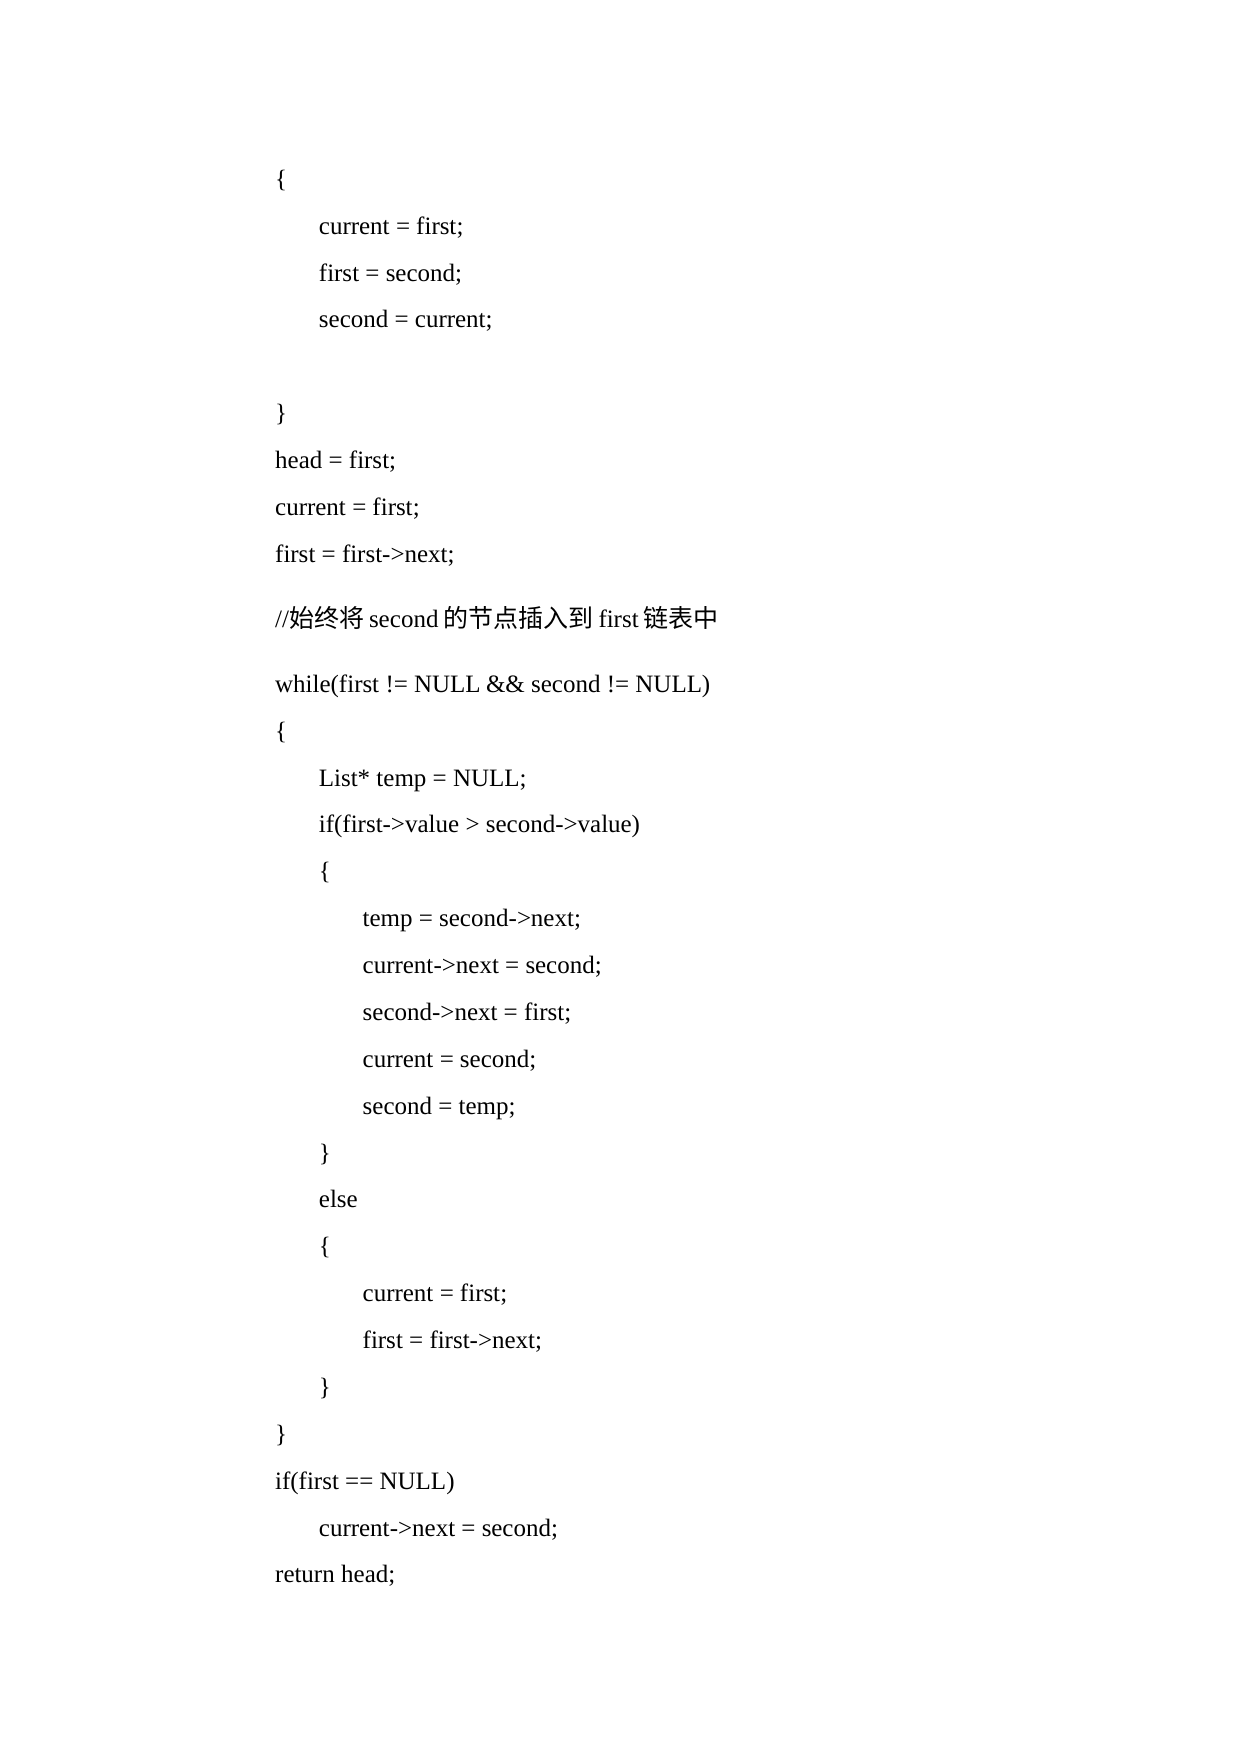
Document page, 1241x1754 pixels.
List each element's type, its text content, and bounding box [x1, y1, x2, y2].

text return head; [237, 1558, 1053, 1590]
text if(first->value > second->value) [237, 808, 1053, 840]
text temp = second->next; [237, 901, 1053, 934]
text first = second; [237, 256, 1053, 288]
text //始终将second的节点插入到first链表中 [237, 584, 1053, 649]
text } [237, 1370, 1053, 1403]
text second = temp; [237, 1089, 1053, 1121]
text current = first; [237, 209, 1053, 241]
text second->next = first; [237, 995, 1053, 1028]
text } [237, 1136, 1053, 1168]
text current->next = second; [237, 948, 1053, 981]
text first = first->next; [237, 1323, 1053, 1356]
text second = current; [237, 303, 1053, 335]
text current->next = second; [237, 1511, 1053, 1543]
text else [237, 1183, 1053, 1215]
text first = first->next; [237, 537, 1053, 569]
text while(first != NULL && second != NULL) [237, 667, 1053, 699]
text List* temp = NULL; [237, 761, 1053, 793]
text } [237, 396, 1053, 429]
text } [237, 1417, 1053, 1449]
text current = second; [237, 1042, 1053, 1074]
text { [237, 854, 1053, 887]
text { [237, 162, 1053, 194]
text { [237, 1229, 1053, 1262]
text head = first; [237, 443, 1053, 476]
text if(first == NULL) [237, 1464, 1053, 1496]
text current = first; [237, 490, 1053, 523]
text { [237, 714, 1053, 746]
text current = first; [237, 1276, 1053, 1309]
